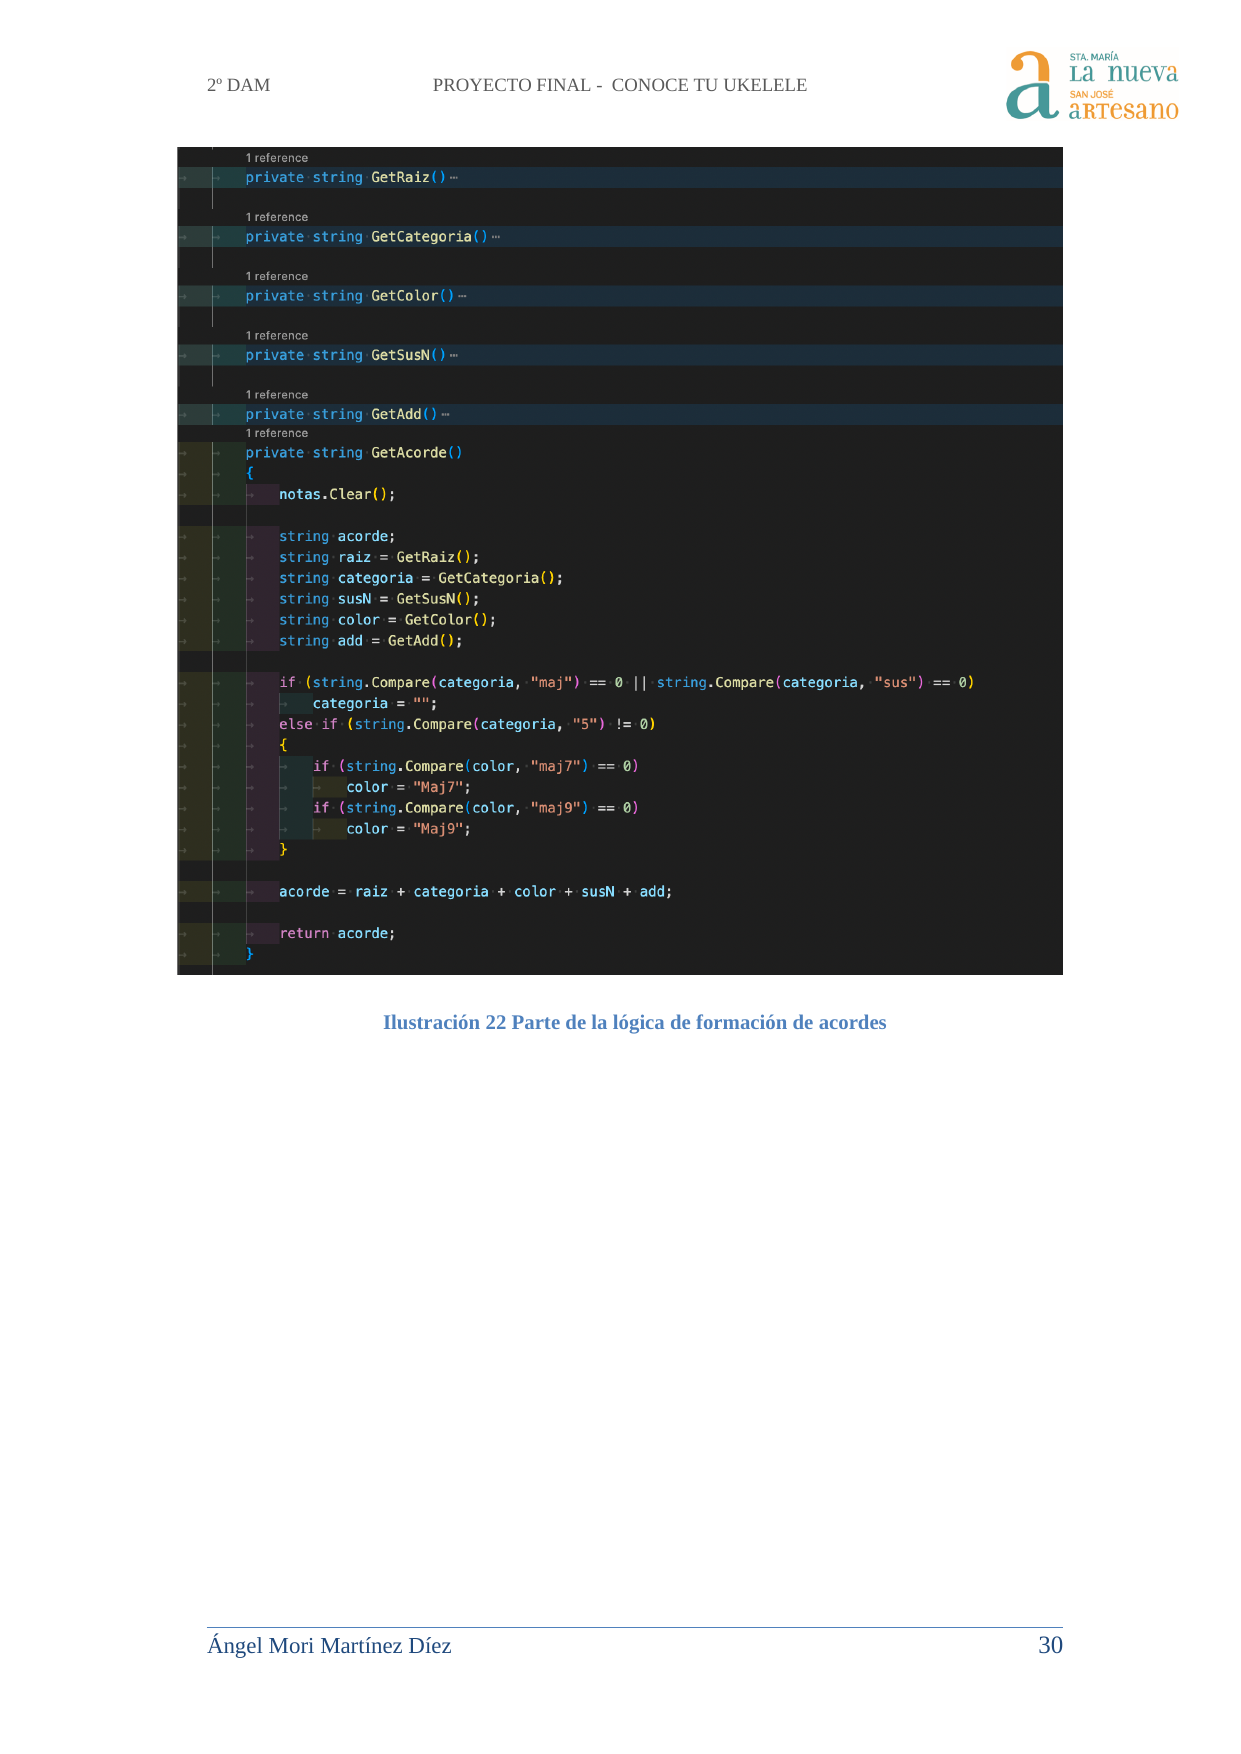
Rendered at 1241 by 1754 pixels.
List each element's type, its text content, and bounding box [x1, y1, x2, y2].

text Ilustración 22 Parte de la lógica de formación de acordes [207, 1009, 1063, 1034]
picture [1006, 47, 1179, 121]
picture [177, 147, 1063, 975]
